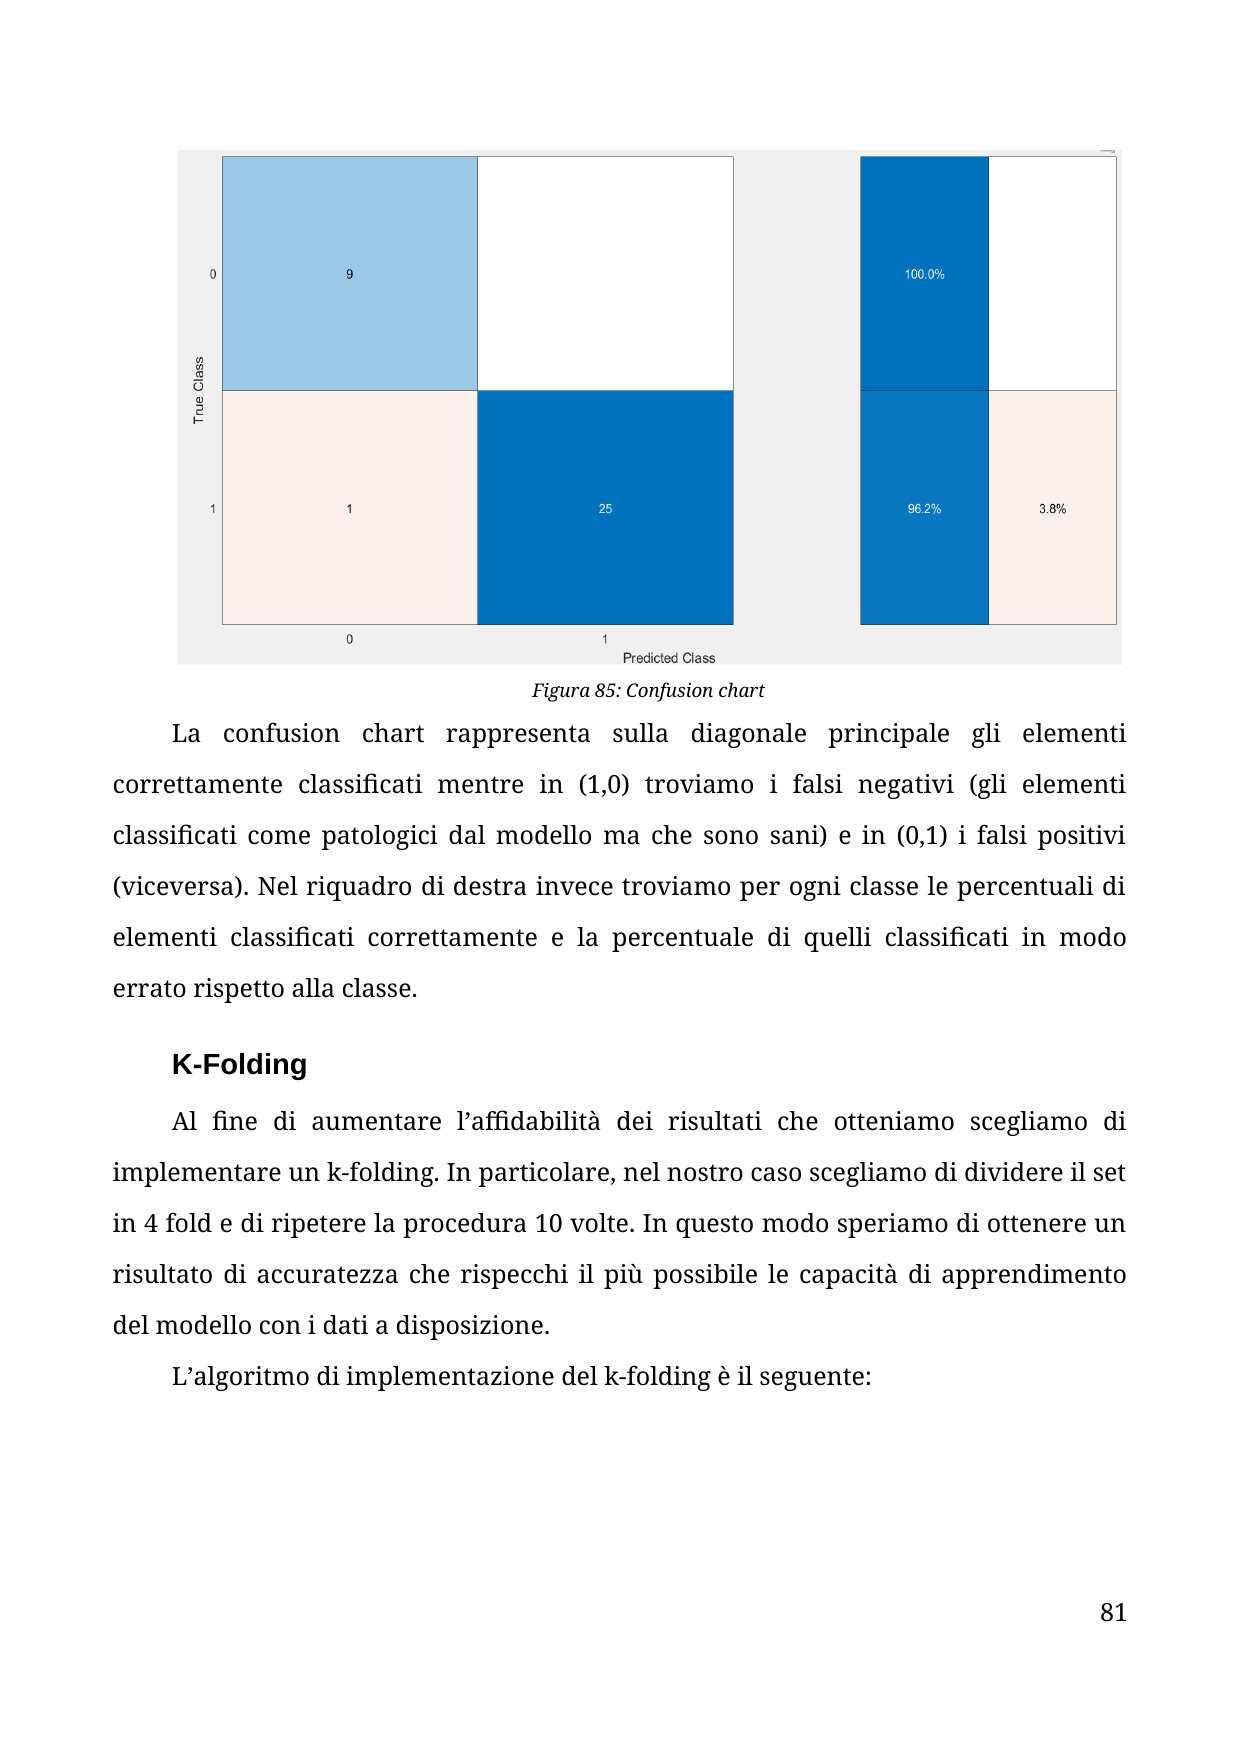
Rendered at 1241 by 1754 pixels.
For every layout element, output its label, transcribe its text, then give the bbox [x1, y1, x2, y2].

picture [177, 150, 1123, 665]
text Figura 85: Confusion chart [112, 677, 1128, 703]
subtitle K-Folding [112, 1047, 1128, 1080]
text Al fine di aumentare l’affidabilità dei risultati che otteniamo scegliamo di implementare un k-folding. In particolare, nel nostro caso scegliamo di dividere il set in 4 fold e di ripetere la procedura 10 volte. In questo modo speriamo di ottenere un risultato di accuratezza che rispecchi il più possibile le capacità di apprendimento del modello con i dati a disposizione. [112, 1103, 1128, 1342]
text L’algoritmo di implementazione del k-folding è il seguente: [112, 1358, 1128, 1393]
text La confusion chart rappresenta sulla diagonale principale gli elementi correttamente classificati mentre in (1,0) troviamo i falsi negativi (gli elementi classificati come patologici dal modello ma che sono sani) e in (0,1) i falsi positivi (viceversa). Nel riquadro di destra invece troviamo per ogni classe le percentuali di elementi classificati correttamente e la percentuale di quelli classificati in modo errato rispetto alla classe. [112, 716, 1128, 1005]
